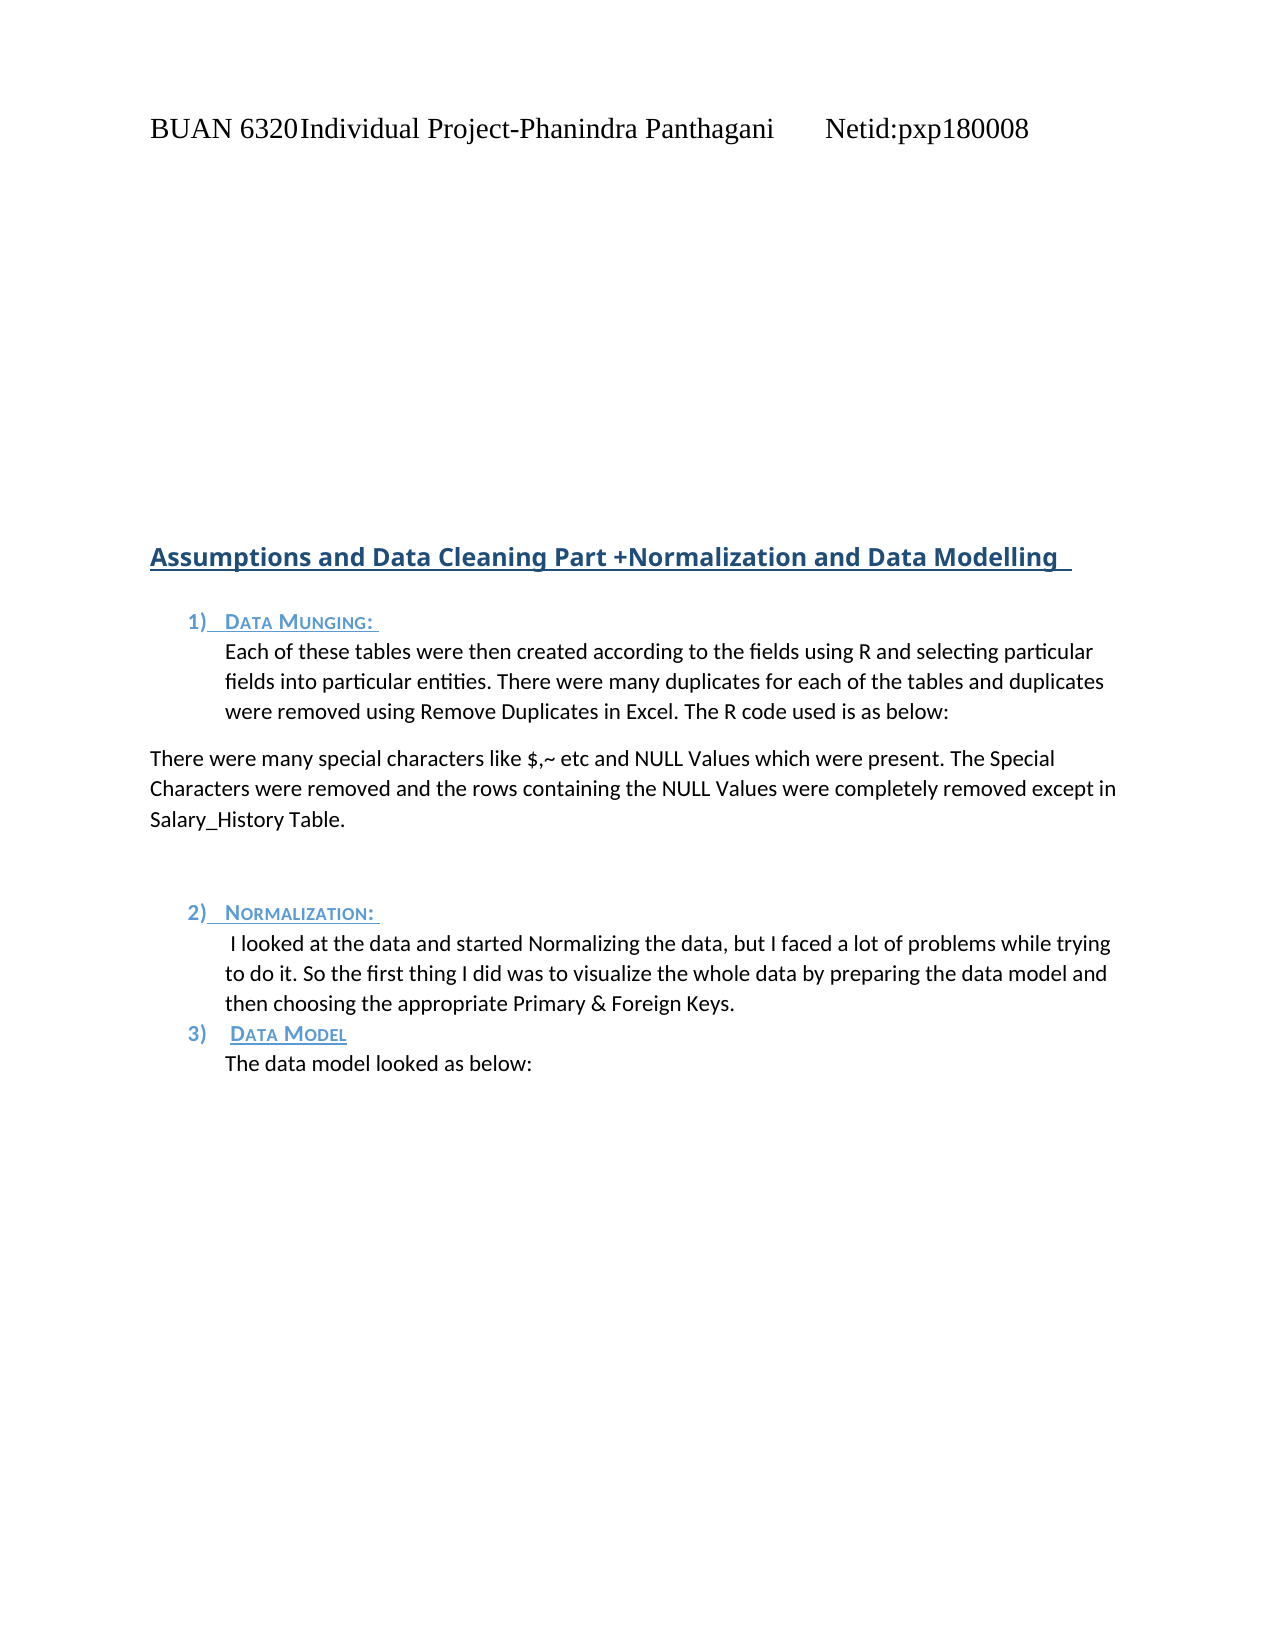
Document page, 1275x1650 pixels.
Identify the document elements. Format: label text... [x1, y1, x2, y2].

list I looked at the data and started Normalizing the data, but I faced a lot of problems while trying to do it. So the first thing I did was to visualize the whole data by preparing the data model and then choosing the appropriate Primary & Foreign Keys. [225, 929, 1125, 1017]
list Normalization: [187, 898, 1125, 926]
list Each of these tables were then created according to the fields using R and selecting particular fields into particular entities. There were many duplicates for each of the tables and duplicates were removed using Remove Duplicates in Excel. The R code used is as below: [225, 637, 1125, 725]
list Data Model [187, 1019, 1125, 1047]
subtitle Assumptions and Data Cleaning Part +Normalization and Data Modelling [150, 540, 1125, 574]
list Data Munging: [187, 607, 1125, 635]
text There were many special characters like $,~ etc and NULL Values which were present. The Special Characters were removed and the rows containing the NULL Values were completely removed except in Salary_History Table. [150, 744, 1125, 833]
list The data model looked as below: [225, 1049, 1125, 1077]
